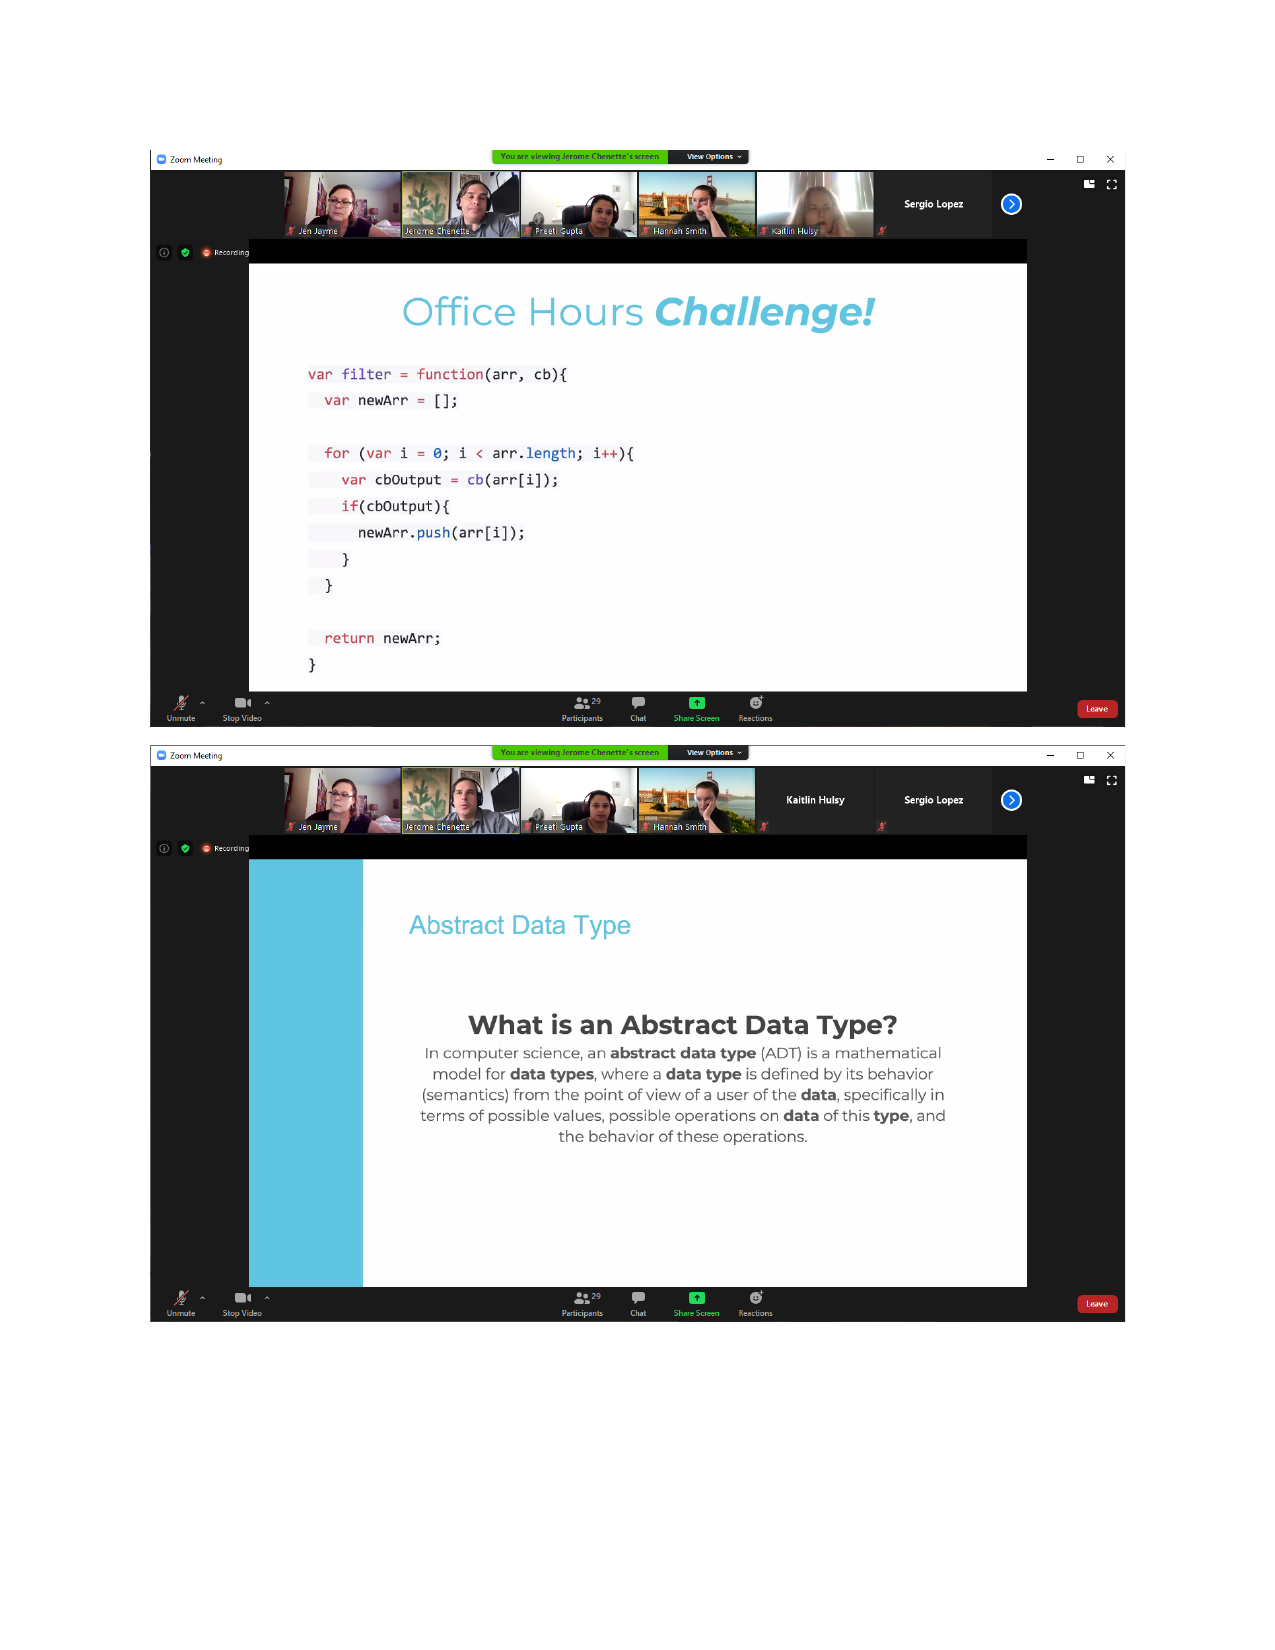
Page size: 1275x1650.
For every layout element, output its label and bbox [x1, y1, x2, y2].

picture [150, 745, 1125, 1322]
picture [150, 150, 1125, 727]
